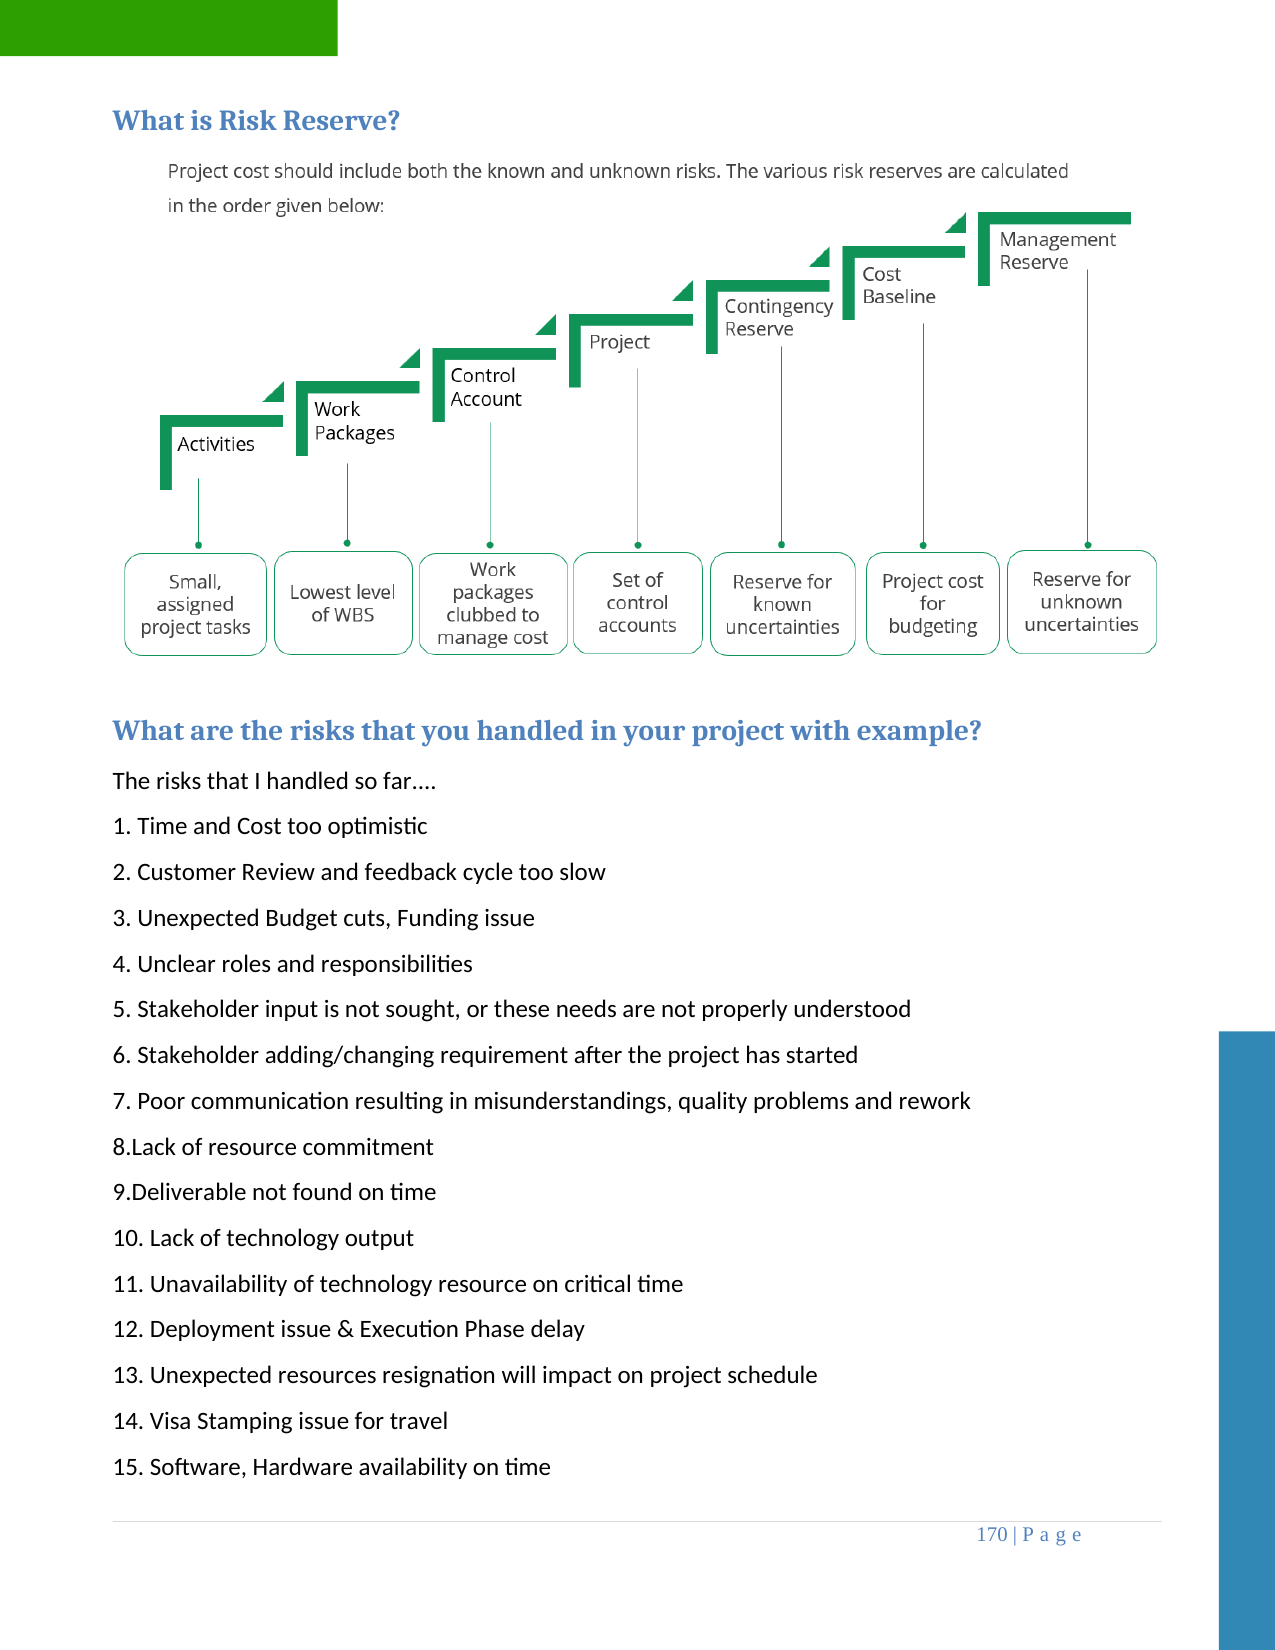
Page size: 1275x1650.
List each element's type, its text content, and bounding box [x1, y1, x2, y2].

text 2. Customer Review and feedback cycle too slow [112, 856, 1162, 887]
text 14. Visa Stamping issue for travel [112, 1405, 1162, 1436]
text The risks that I handled so far.... [112, 765, 1162, 795]
picture [112, 154, 1163, 667]
text 6. Stakeholder adding/changing requirement after the project has started [112, 1039, 1162, 1070]
text 11. Unavailability of technology resource on critical time [112, 1268, 1162, 1298]
text 7. Poor communication resulting in misunderstandings, quality problems and rework [112, 1085, 1162, 1115]
text 13. Unexpected resources resignation will impact on project schedule [112, 1359, 1162, 1390]
text What is Risk Reserve? [112, 104, 1162, 137]
text 3. Unexpected Budget cuts, Funding issue [112, 902, 1162, 932]
text What are the risks that you handled in your project with example? [112, 714, 1162, 748]
text 8.Lack of resource commitment [112, 1131, 1162, 1161]
text 4. Unclear roles and responsibilities [112, 948, 1162, 978]
text 9.Deliverable not found on time [112, 1176, 1162, 1207]
text 10. Lack of technology output [112, 1222, 1162, 1253]
text 15. Software, Hardware availability on time [112, 1451, 1162, 1481]
text 12. Deployment issue & Execution Phase delay [112, 1313, 1162, 1344]
text 5. Stakeholder input is not sought, or these needs are not properly understood [112, 993, 1162, 1024]
text 1. Time and Cost too optimistic [112, 811, 1162, 841]
